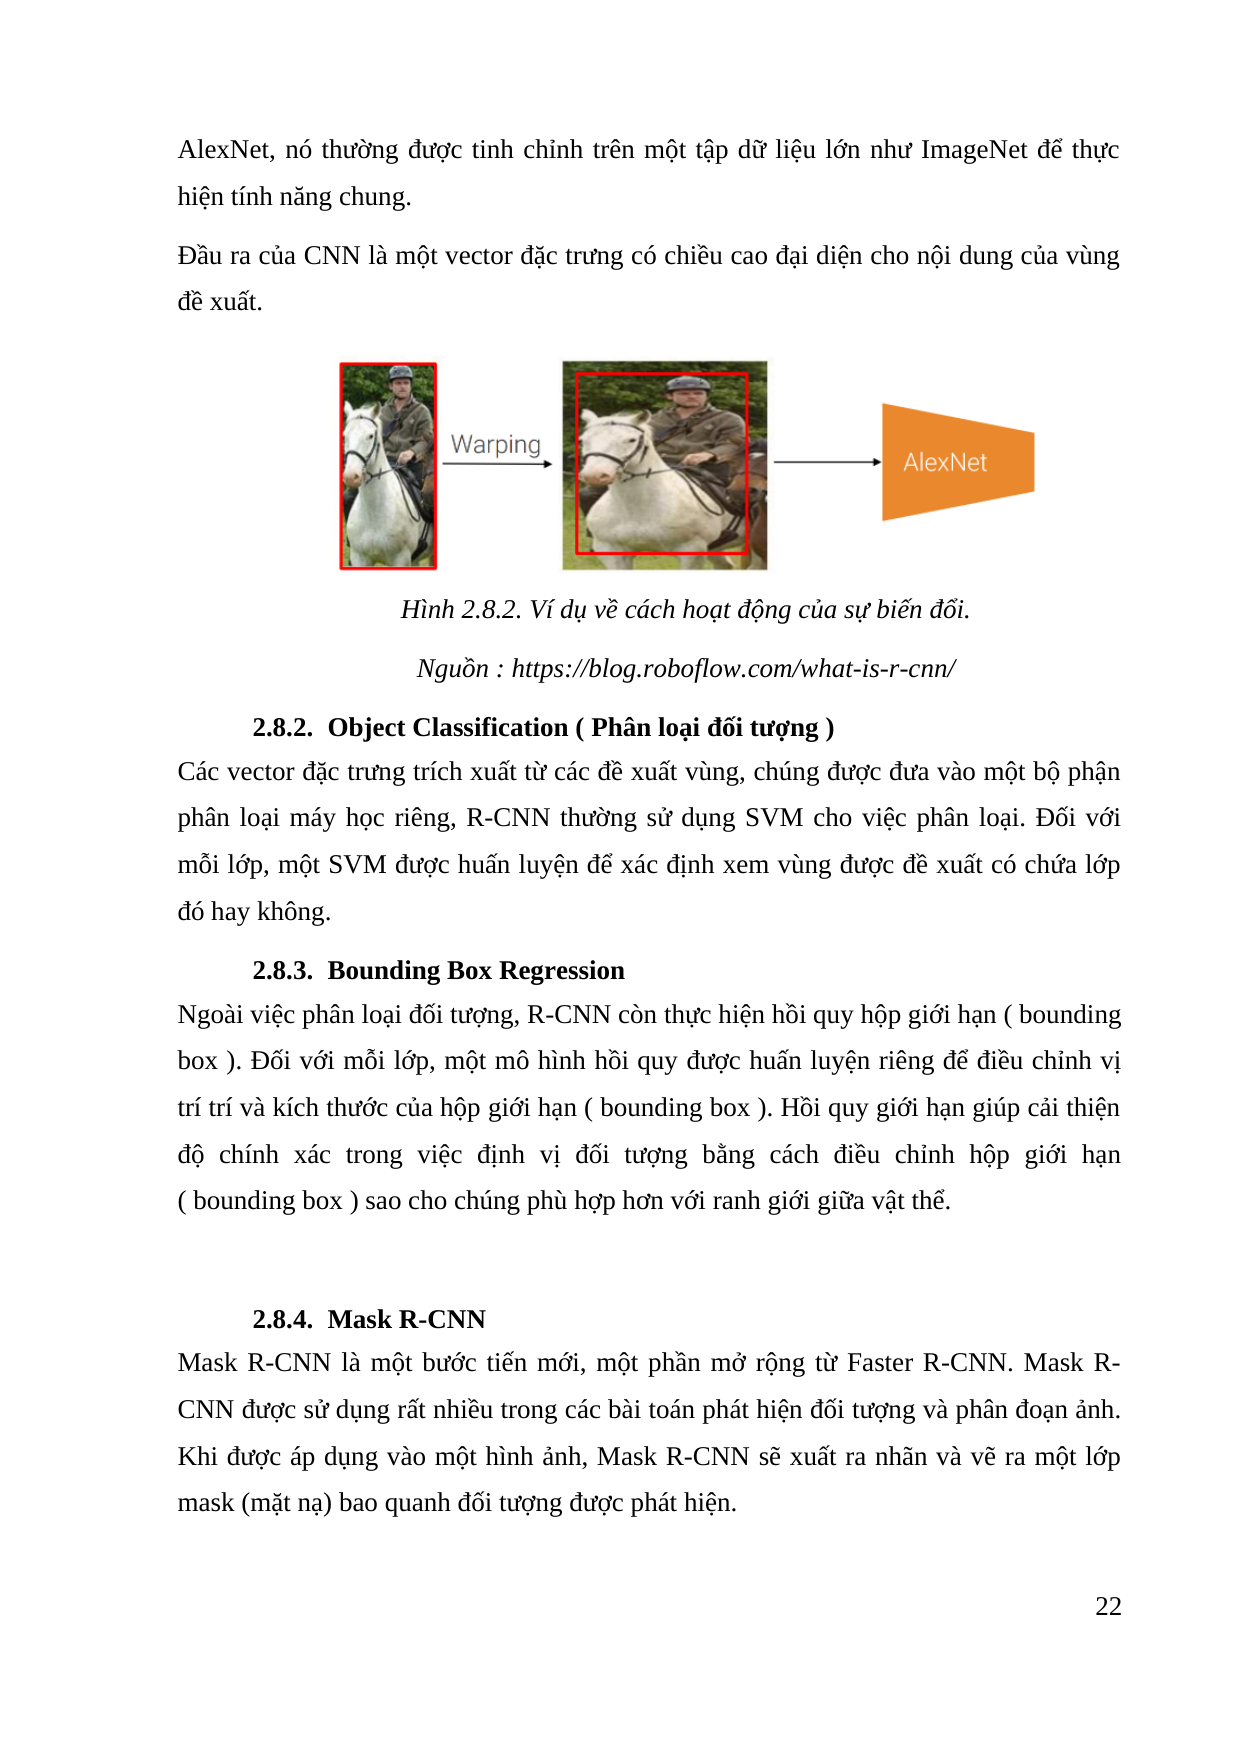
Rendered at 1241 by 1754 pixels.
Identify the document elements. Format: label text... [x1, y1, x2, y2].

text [177, 133, 1122, 211]
subtitle Bounding Box Regression [252, 954, 1122, 985]
subtitle Object Classification ( Phân loại đối tượng ) [252, 711, 1122, 742]
text Ngoài việc phân loại đối tượng, R-CNN còn thực hiện hồi quy hộp giới hạn ( bounding box ). Đối với mỗi lớp, một mô hình hồi quy được huấn luyện riêng để điều chỉnh vị trí trí và kích thước của hộp giới hạn ( bounding box ). Hồi quy giới hạn giúp cải thiện độ chính xác trong việc định vị đối tượng bằng cách điều chỉnh hộp giới hạn ( bounding box ) sao cho chúng phù hợp hơn với ranh giới giữa vật thể. [177, 998, 1122, 1216]
subtitle Mask R-CNN [252, 1303, 1122, 1334]
text Nguồn : https://blog.roboflow.com/what-is-r-cnn/ [252, 652, 1122, 683]
text Các vector đặc trưng trích xuất từ các đề xuất vùng, chúng được đưa vào một bộ phận phân loại máy học riêng, R-CNN thường sử dụng SVM cho việc phân loại. Đối với mỗi lớp, một SVM được huấn luyện để xác định xem vùng được đề xuất có chứa lớp đó hay không. [177, 755, 1122, 926]
text Đầu ra của CNN là một vector đặc trưng có chiều cao đại diện cho nội dung của vùng đề xuất. [177, 239, 1122, 317]
text Mask R-CNN là một bước tiến mới, một phần mở rộng từ Faster R-CNN. Mask R-CNN được sử dụng rất nhiều trong các bài toán phát hiện đối tượng và phân đoạn ảnh. Khi được áp dụng vào một hình ảnh, Mask R-CNN sẽ xuất ra nhãn và vẽ ra một lớp mask (mặt nạ) bao quanh đối tượng được phát hiện. [177, 1346, 1122, 1517]
picture [322, 344, 1053, 578]
